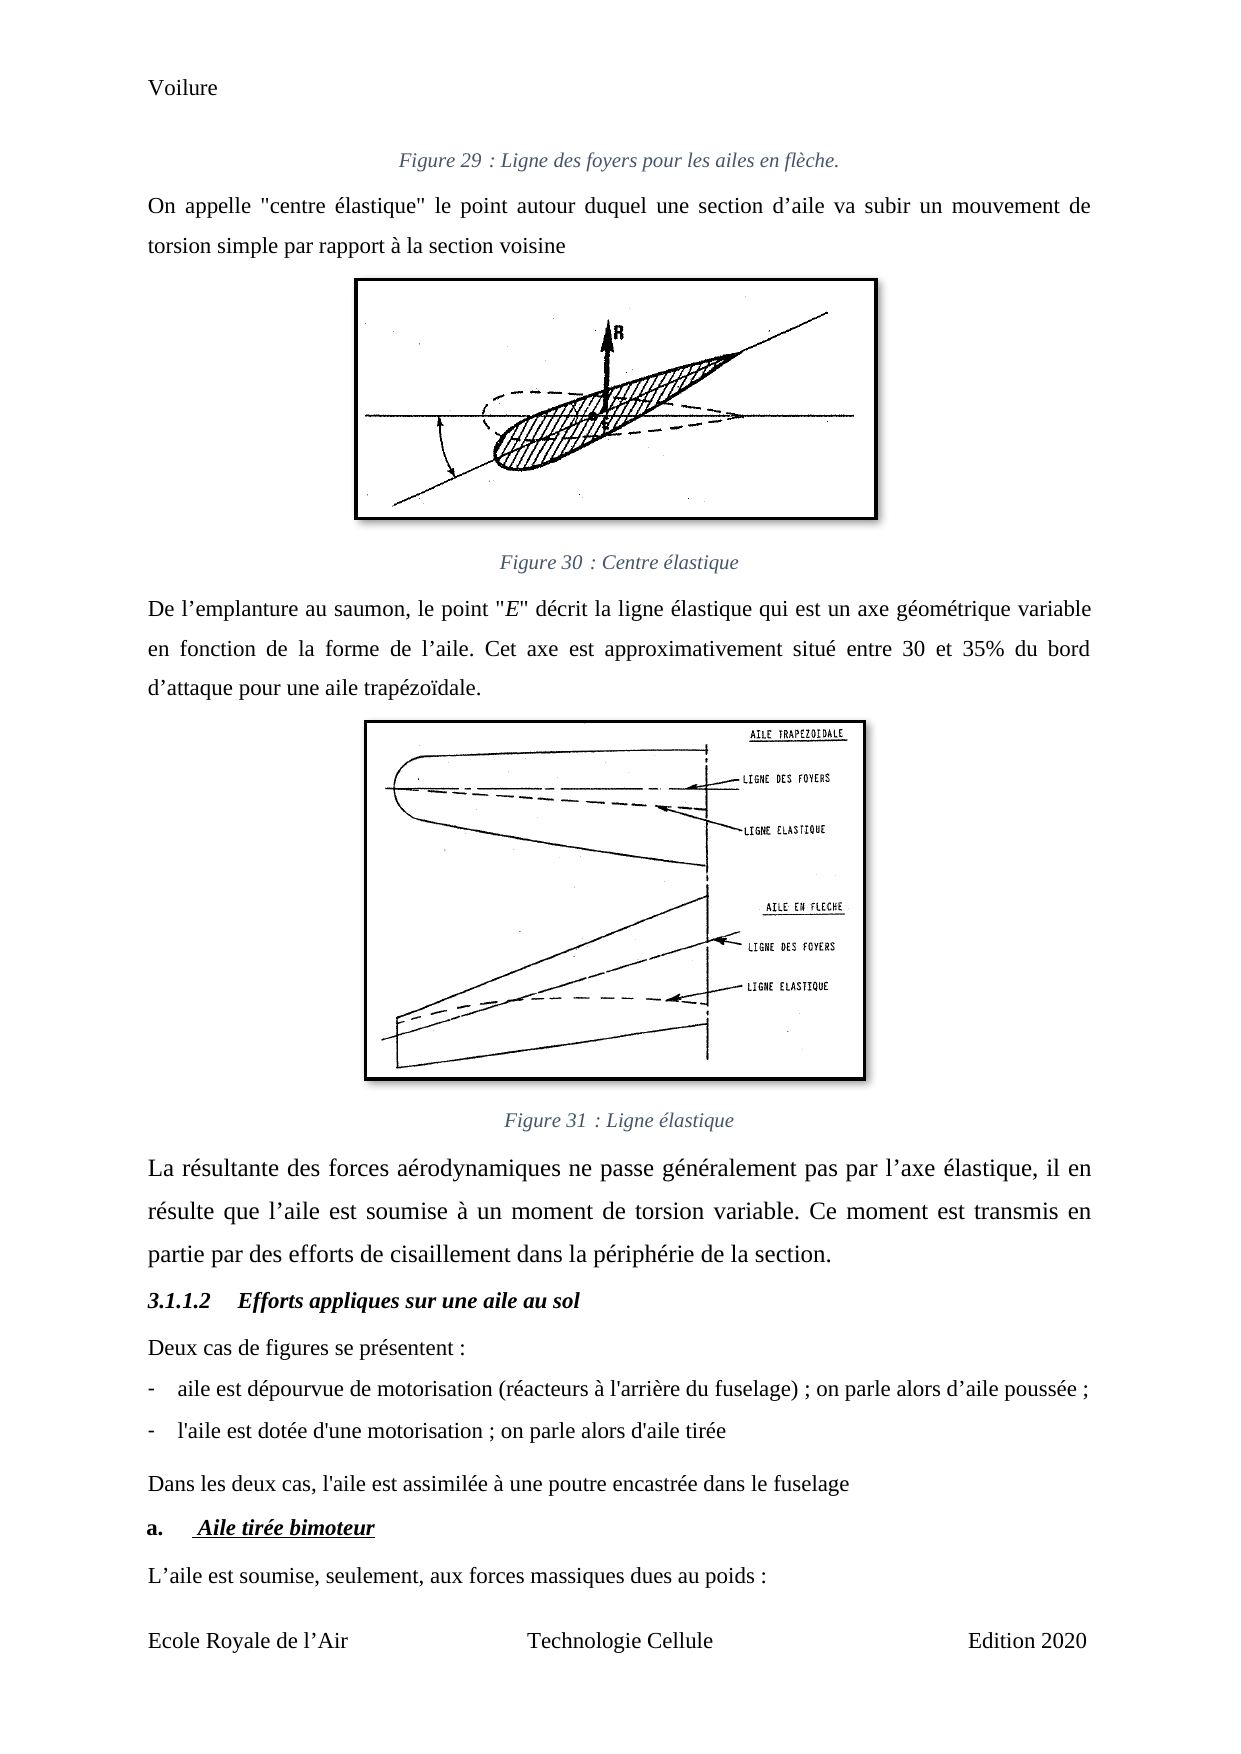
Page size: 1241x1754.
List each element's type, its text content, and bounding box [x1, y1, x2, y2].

text l'aile est dotée d'une motorisation ; on parle alors d'aile tirée [148, 1416, 1093, 1444]
text Figure 29 : Ligne des foyers pour les ailes en flèche. [148, 148, 1093, 172]
text L’aile est soumise, seulement, aux forces massiques dues au poids : [148, 1562, 1093, 1588]
text Dans les deux cas, l'aile est assimilée à une poutre encastrée dans le fuselage [148, 1470, 1093, 1497]
subtitle Aile tirée bimoteur [146, 1514, 1093, 1540]
subtitle Efforts appliques sur une aile au sol [148, 1287, 1093, 1313]
text Figure 31 : Ligne élastique [148, 1108, 1093, 1132]
text aile est dépourvue de motorisation (réacteurs à l'arrière du fuselage) ; on parle alors d’aile poussée ; [148, 1374, 1093, 1402]
text Figure 30 : Centre élastique [148, 550, 1093, 574]
text De l’emplanture au saumon, le point "E" décrit la ligne élastique qui est un axe géométrique variable en fonction de la forme de l’aile. Cet axe est approximativement situé entre 30 et 35% du bord d’attaque pour une aile trapézoïdale. [148, 595, 1093, 701]
text La résultante des forces aérodynamiques ne passe généralement pas par l’axe élastique, il en résulte que l’aile est soumise à un moment de torsion variable. Ce moment est transmis en partie par des efforts de cisaillement dans la périphérie de la section. [148, 1153, 1093, 1268]
text On appelle "centre élastique" le point autour duquel une section d’aile va subir un mouvement de torsion simple par rapport à la section voisine [148, 192, 1093, 258]
text Deux cas de figures se présentent : [148, 1334, 1093, 1361]
